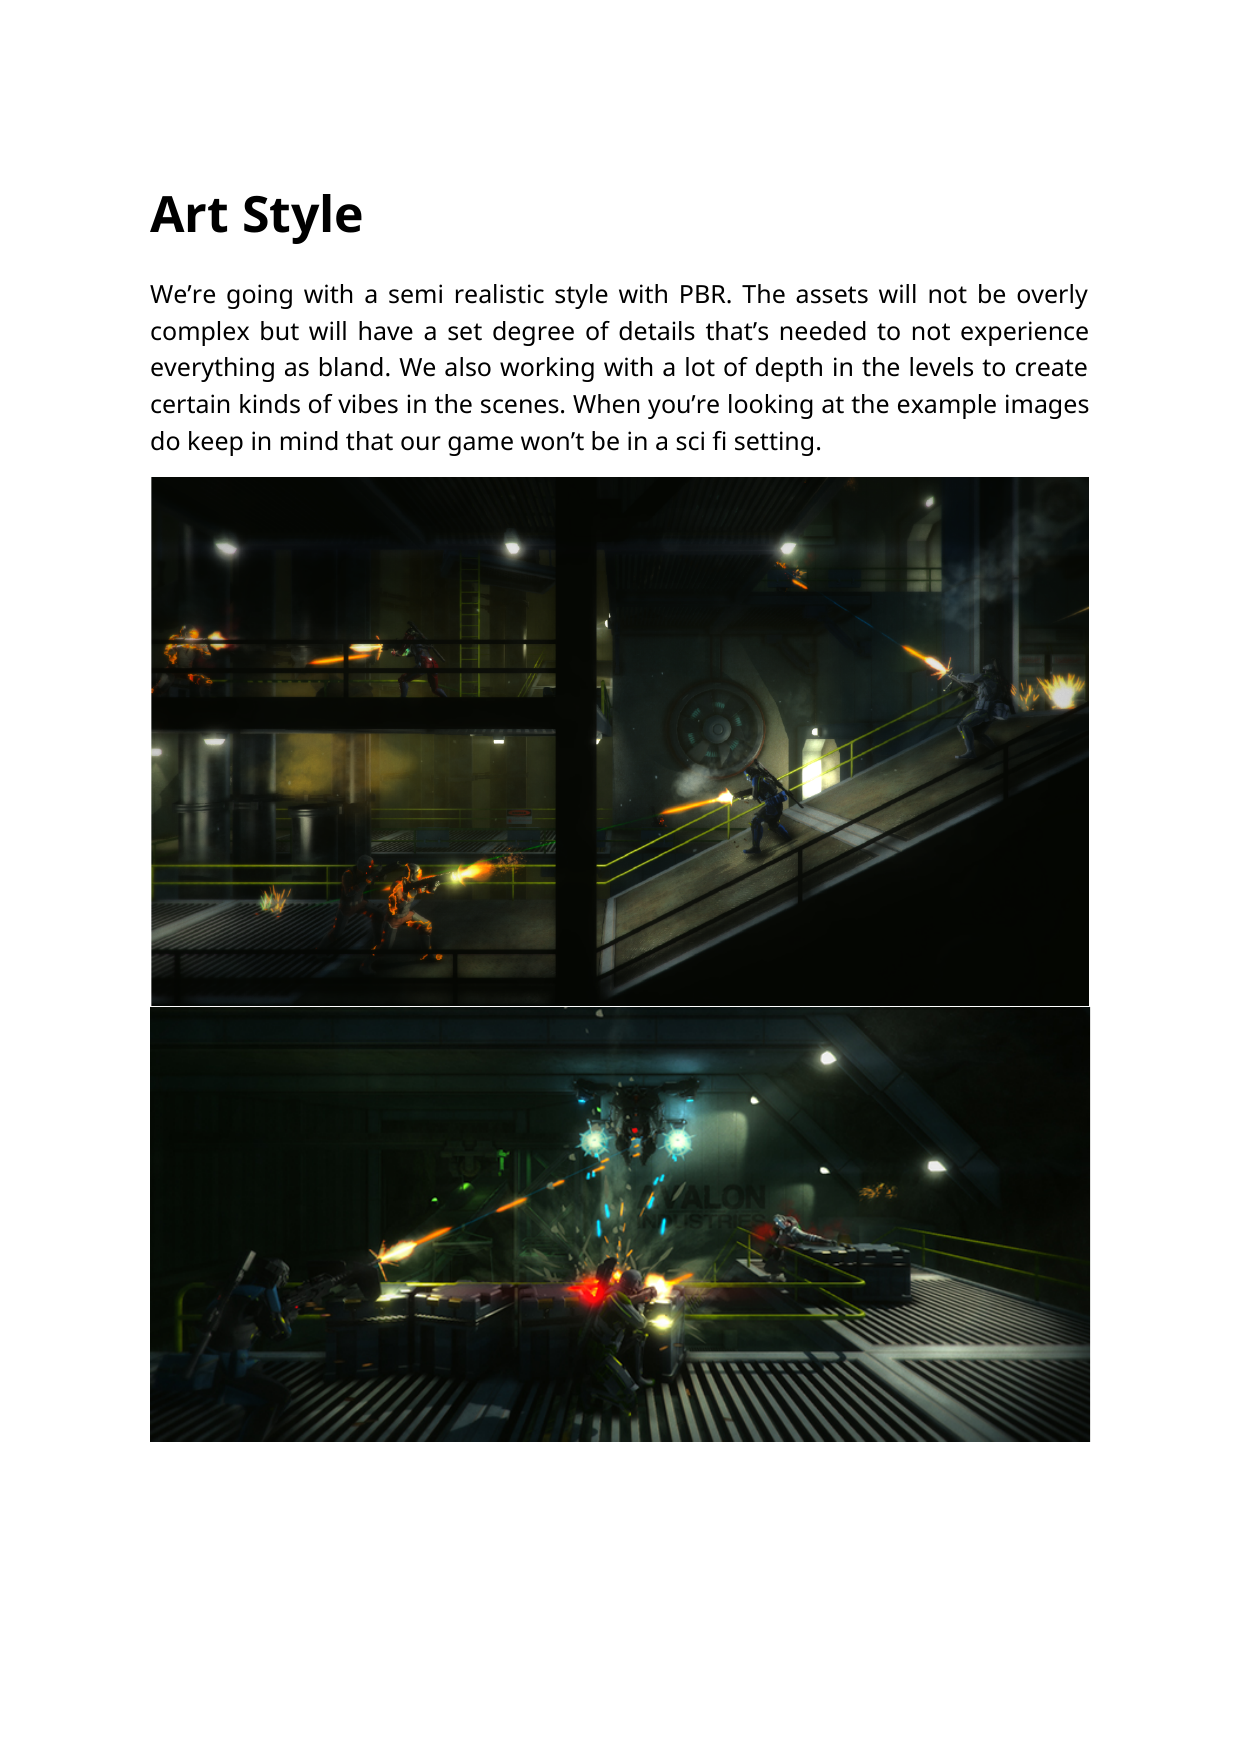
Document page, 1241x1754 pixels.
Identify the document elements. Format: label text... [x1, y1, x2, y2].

subtitle Art Style [150, 179, 1090, 247]
picture [151, 477, 1089, 1006]
text We’re going with a semi realistic style with PBR. The assets will not be overly complex but will have a set degree of details that’s needed to not experience everything as bland. We also working with a lot of depth in the levels to create certain kinds of vibes in the scenes. When you’re looking at the example images do keep in mind that our game won’t be in a sci fi setting. [150, 276, 1090, 458]
picture [150, 1007, 1091, 1442]
